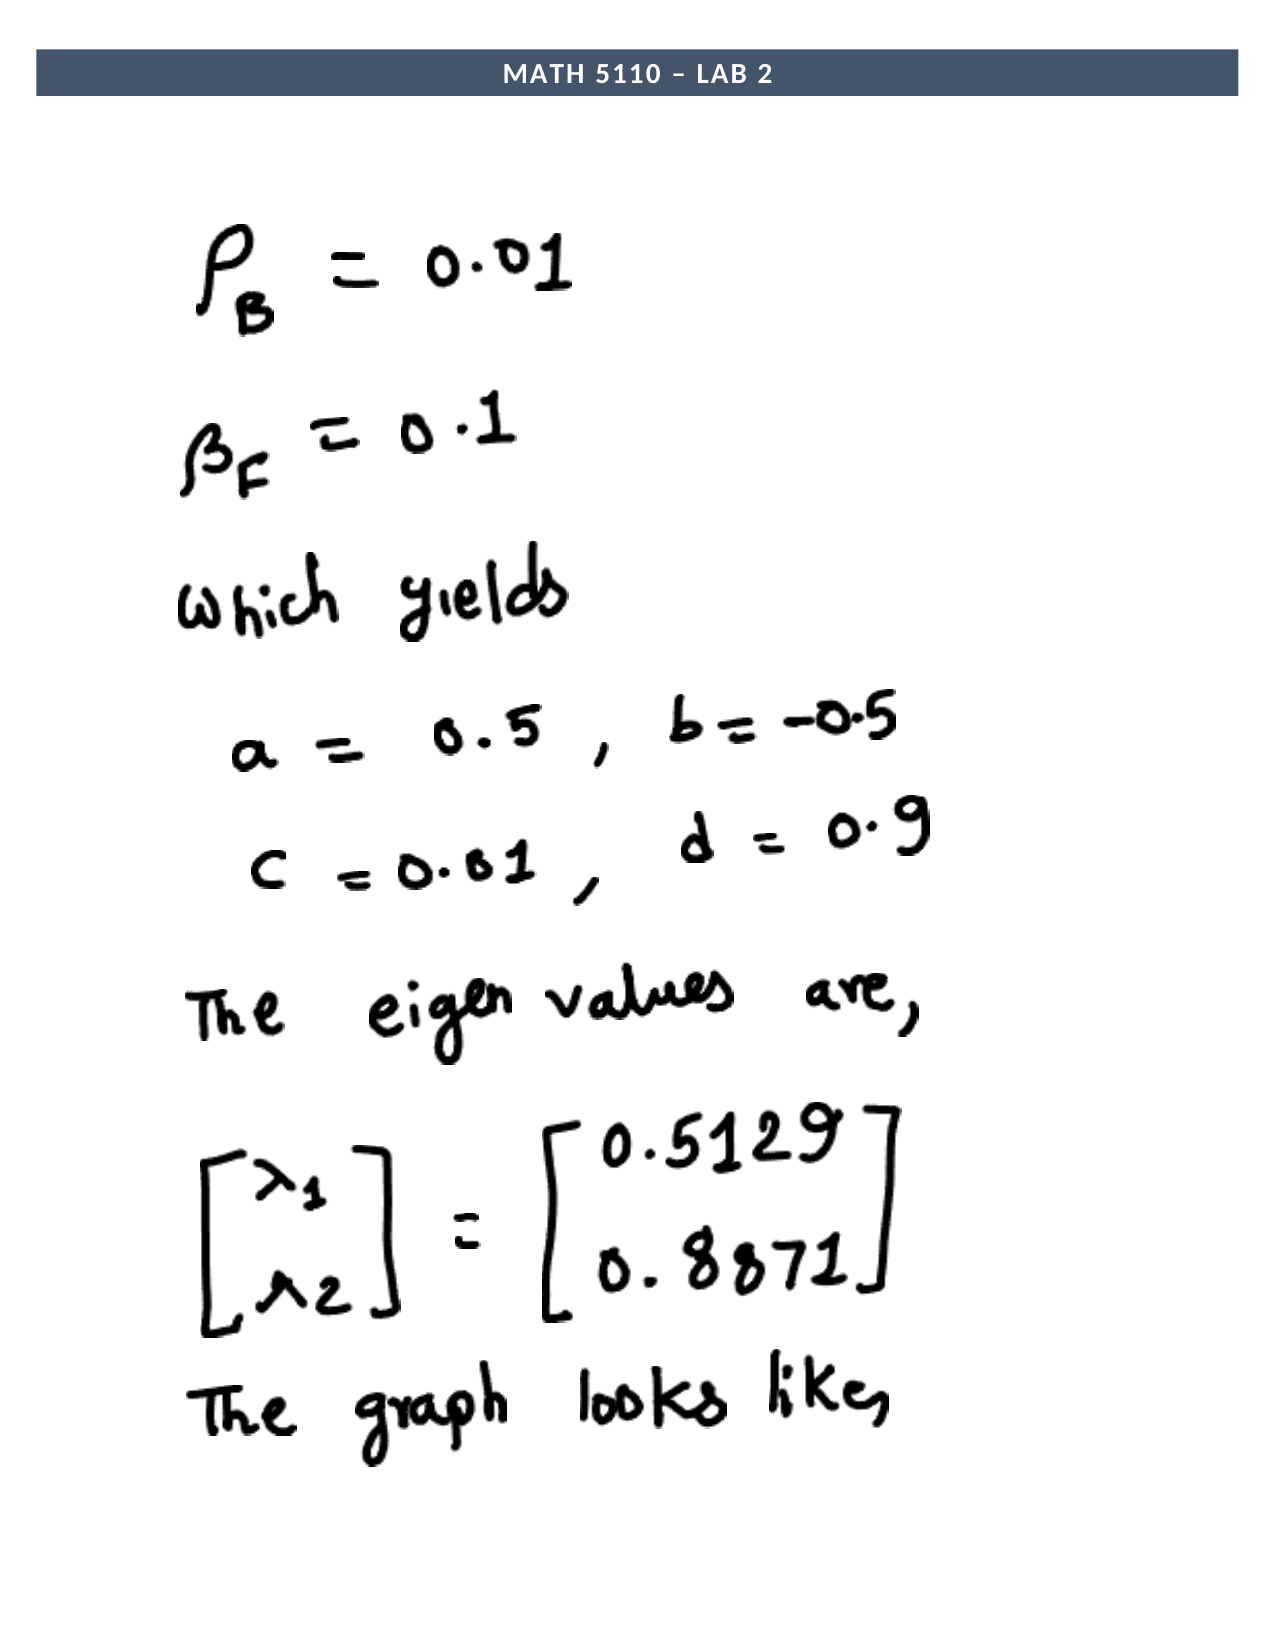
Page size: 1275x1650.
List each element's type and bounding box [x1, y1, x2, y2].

picture [178, 552, 339, 639]
picture [337, 871, 373, 891]
picture [455, 1236, 481, 1249]
picture [401, 389, 517, 454]
picture [232, 740, 279, 772]
picture [200, 1145, 401, 1338]
picture [196, 224, 274, 337]
picture [669, 694, 757, 744]
picture [769, 1349, 889, 1430]
picture [545, 962, 734, 1020]
picture [572, 877, 599, 906]
picture [434, 704, 542, 756]
picture [453, 1213, 479, 1222]
picture [310, 417, 360, 452]
picture [180, 423, 270, 500]
picture [315, 738, 365, 763]
picture [753, 833, 787, 855]
picture [828, 795, 930, 856]
picture [186, 1385, 297, 1436]
picture [542, 1102, 902, 1323]
picture [333, 276, 379, 288]
picture [369, 978, 512, 1065]
picture [593, 742, 609, 769]
picture [681, 811, 714, 863]
picture [782, 689, 896, 740]
picture [806, 973, 919, 1037]
picture [400, 541, 569, 642]
picture [251, 850, 286, 889]
picture [355, 1360, 507, 1467]
picture [580, 1366, 727, 1429]
picture [331, 252, 365, 260]
picture [185, 989, 285, 1041]
picture [398, 838, 537, 890]
picture [427, 233, 572, 291]
